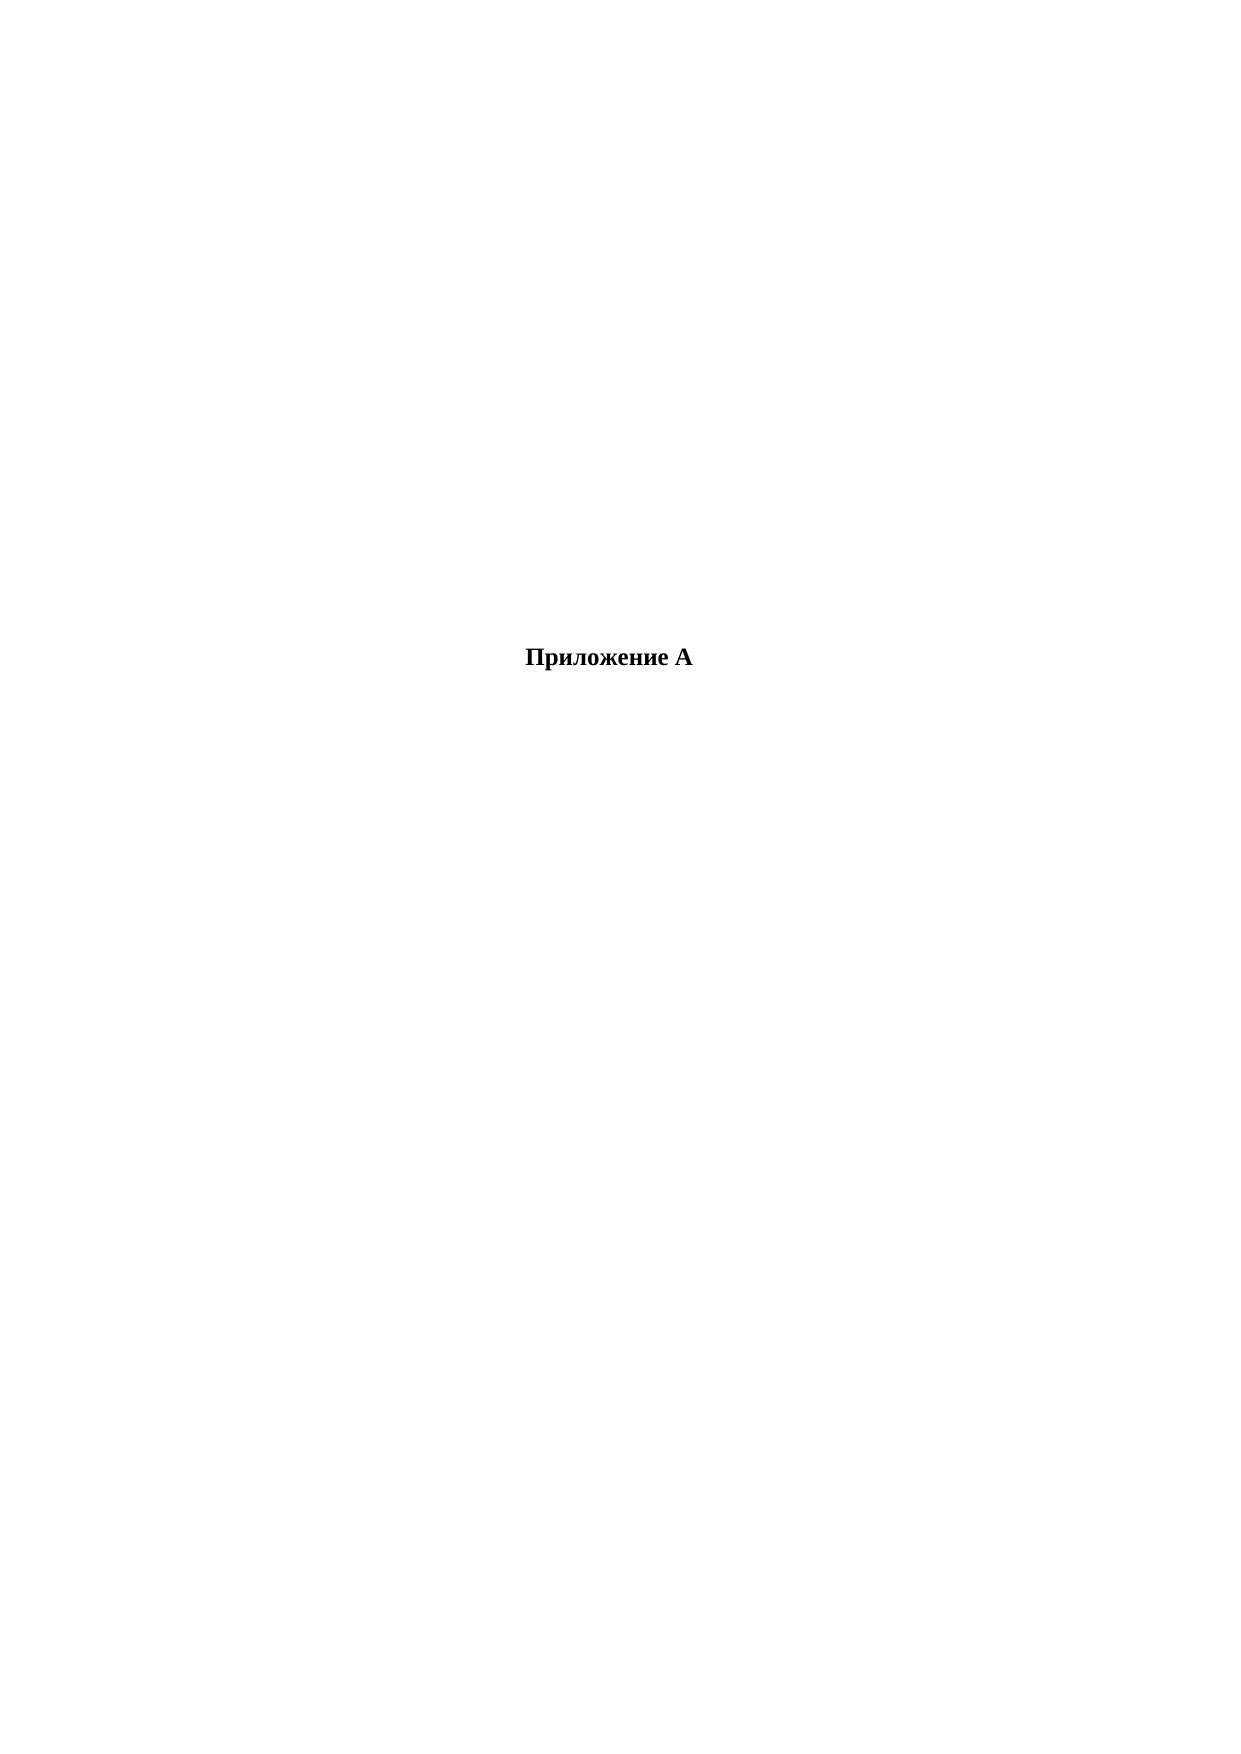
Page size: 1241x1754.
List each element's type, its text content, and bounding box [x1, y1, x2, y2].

text Приложение А [148, 642, 1175, 671]
